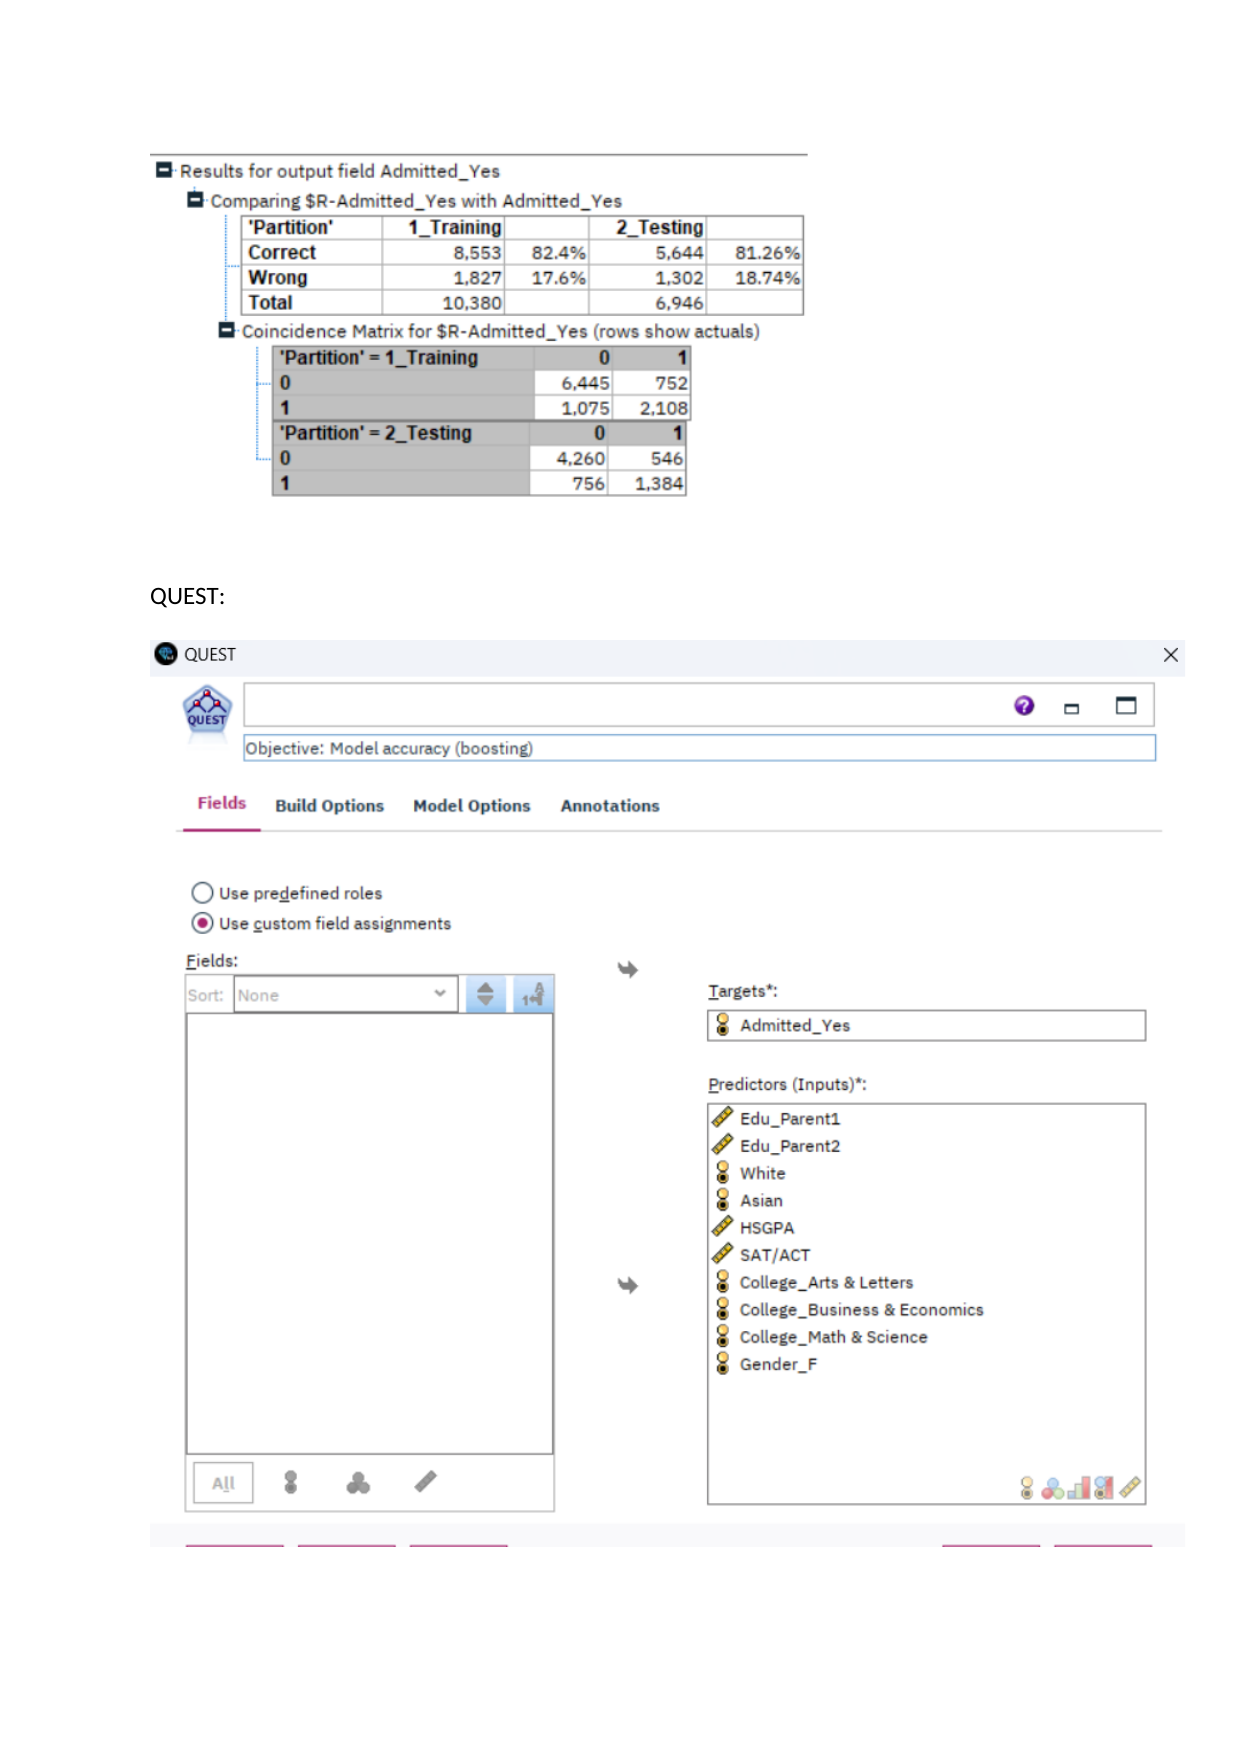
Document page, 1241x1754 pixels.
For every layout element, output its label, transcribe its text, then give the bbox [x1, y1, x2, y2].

picture [150, 150, 808, 552]
picture [150, 640, 1185, 1547]
text QUEST: [150, 580, 1090, 611]
